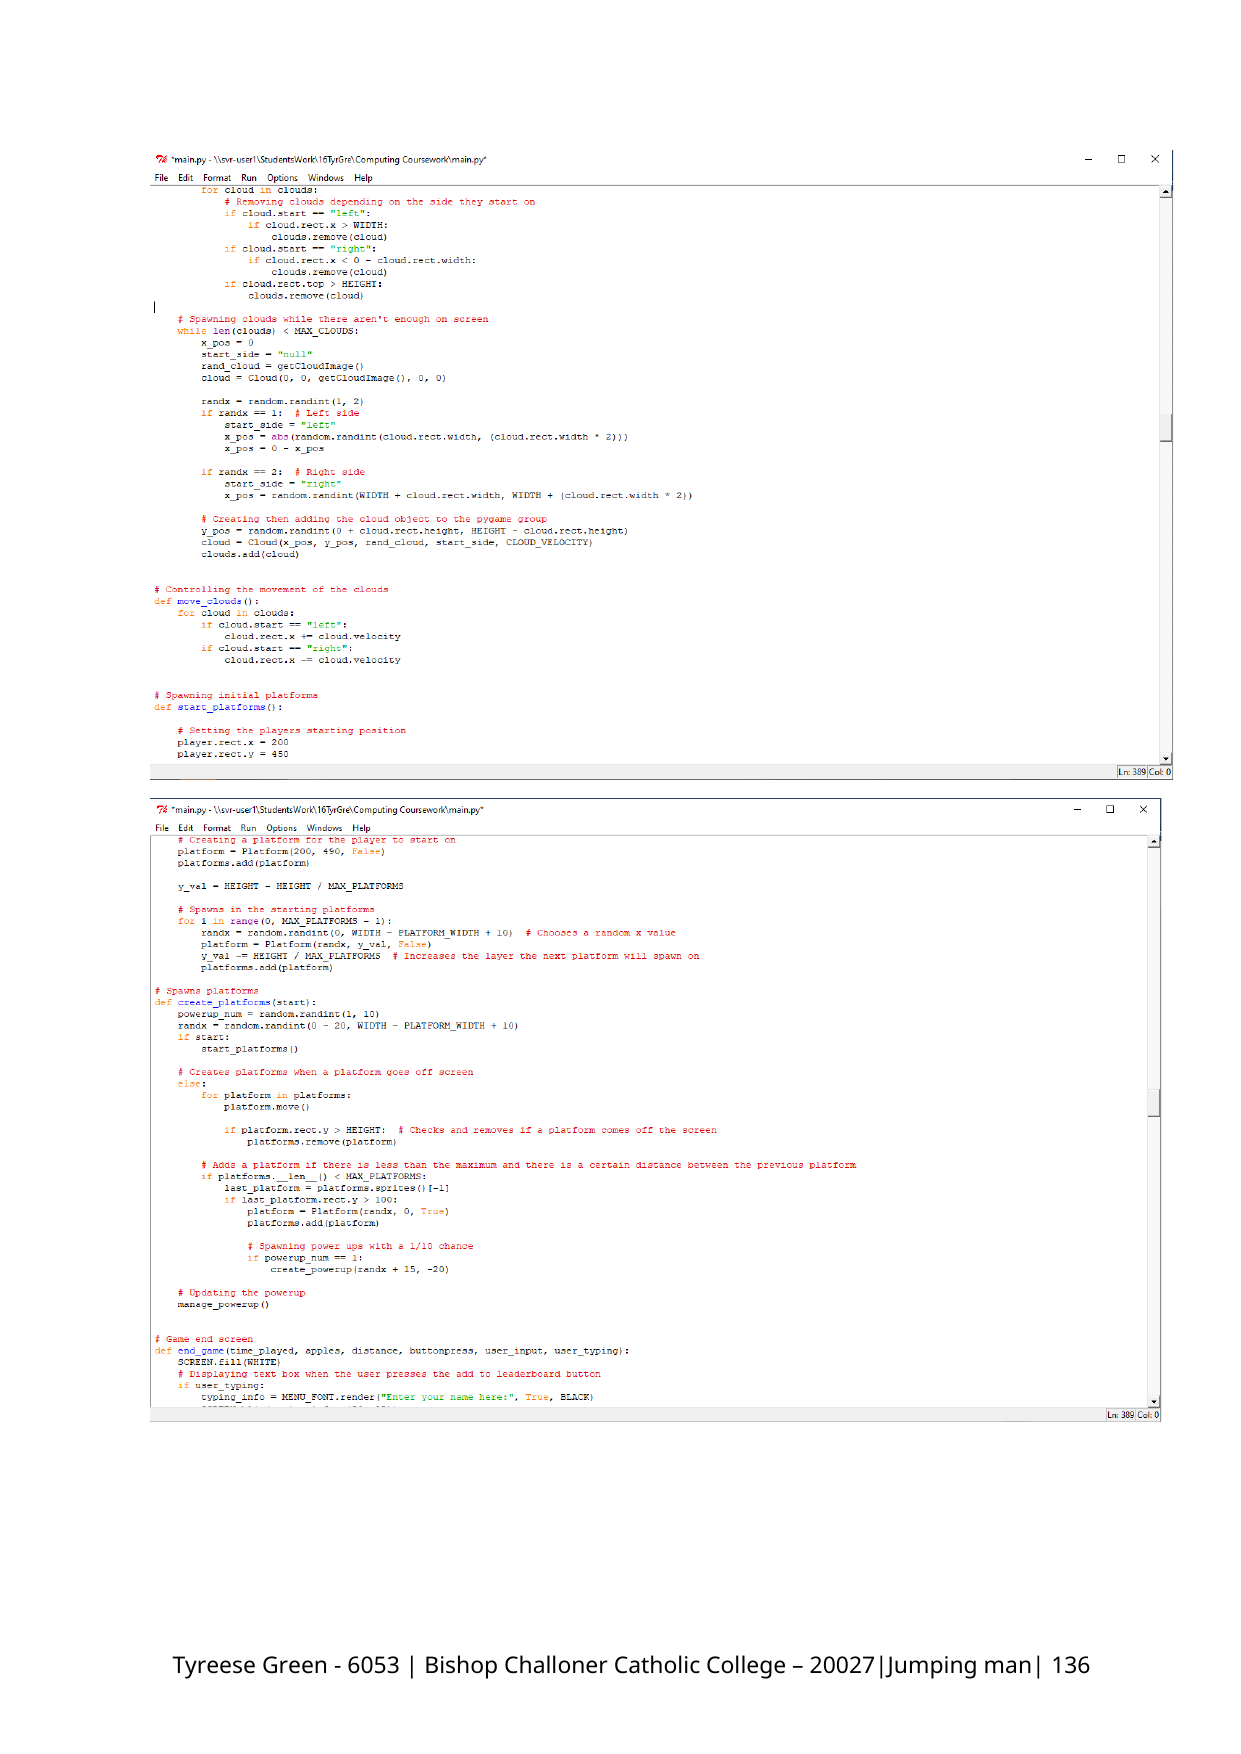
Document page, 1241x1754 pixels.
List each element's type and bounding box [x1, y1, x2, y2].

picture [150, 798, 1162, 1422]
picture [150, 150, 1174, 780]
